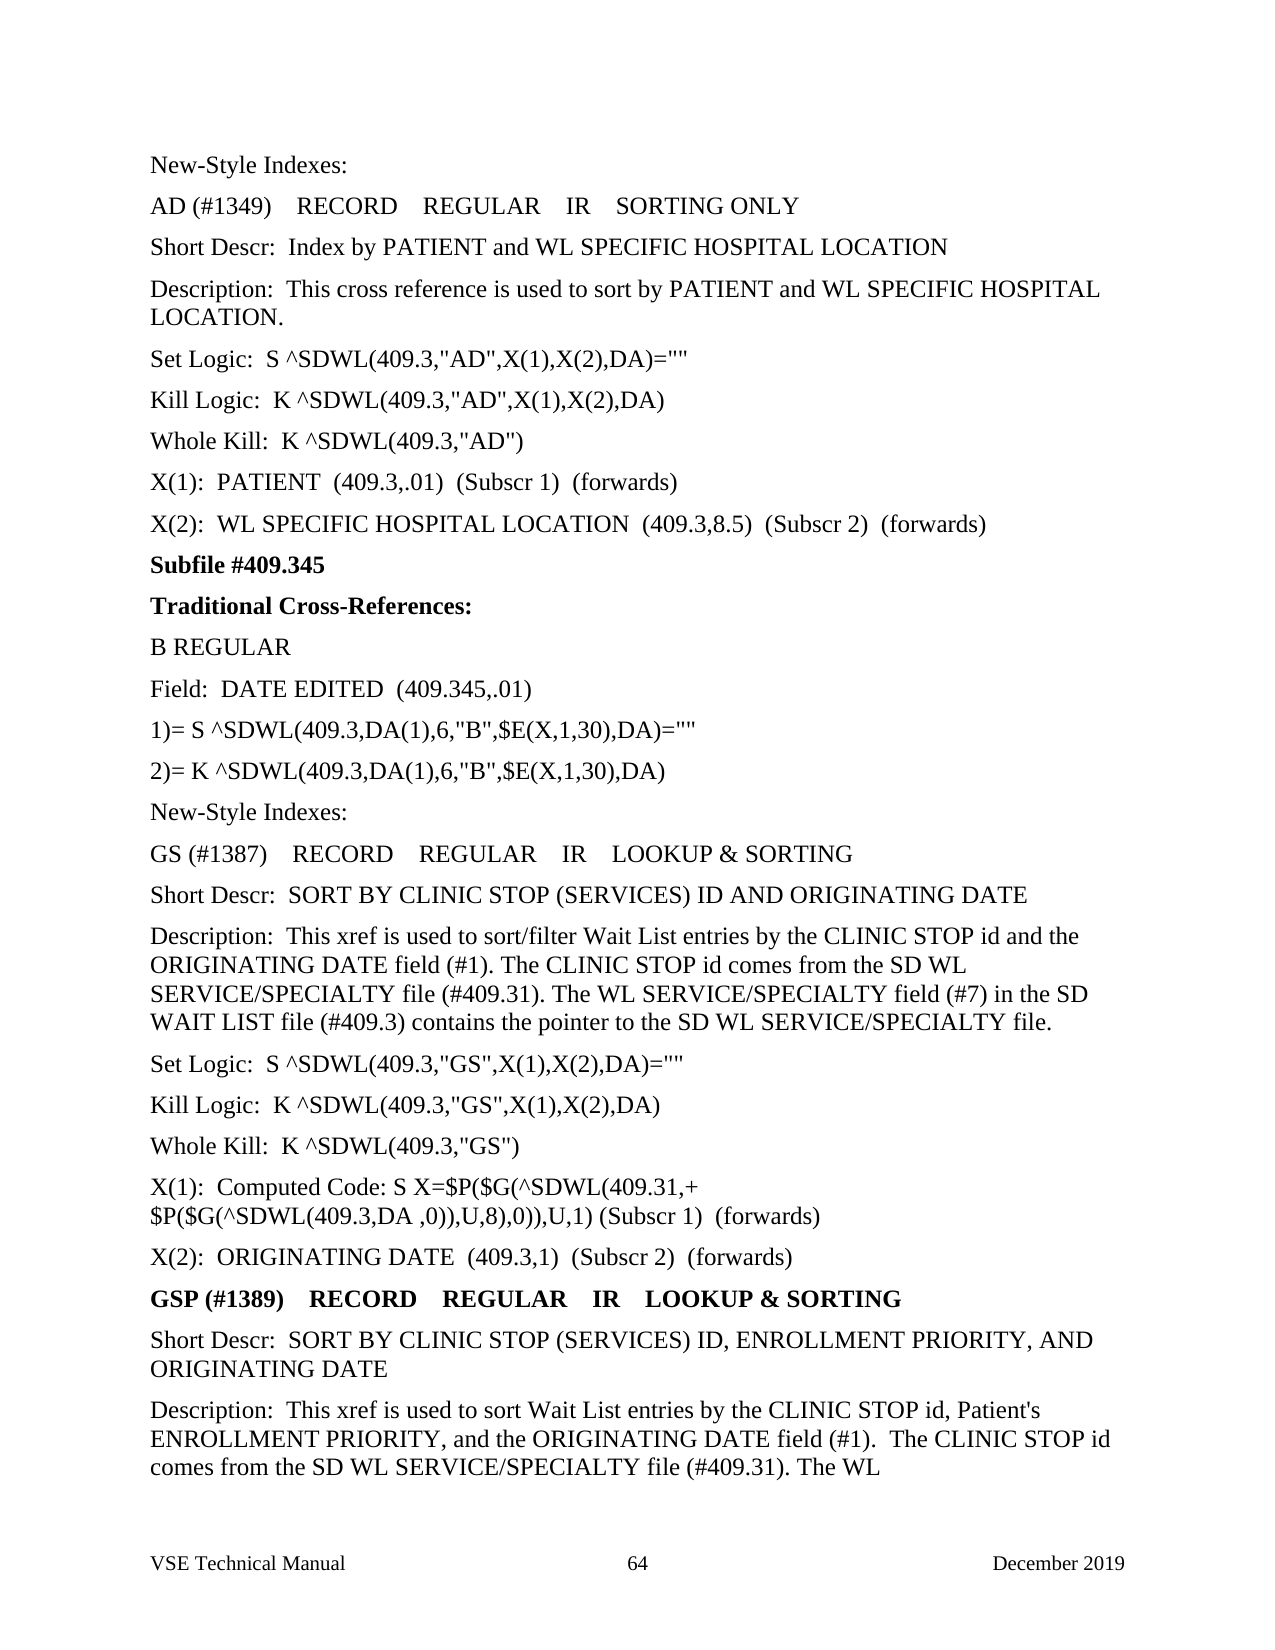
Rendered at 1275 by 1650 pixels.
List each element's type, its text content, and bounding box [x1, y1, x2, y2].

text B REGULAR [150, 632, 1125, 661]
text Short Descr: SORT BY CLINIC STOP (SERVICES) ID AND ORIGINATING DATE [150, 880, 1125, 909]
text 2)= K ^SDWL(409.3,DA(1),6,"B",$E(X,1,30),DA) [150, 756, 1125, 785]
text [150, 1395, 1125, 1481]
text Set Logic: S ^SDWL(409.3,"GS",X(1),X(2),DA)="" [150, 1049, 1125, 1077]
text Kill Logic: K ^SDWL(409.3,"AD",X(1),X(2),DA) [150, 385, 1125, 414]
text X(2): WL SPECIFIC HOSPITAL LOCATION (409.3,8.5) (Subscr 2) (forwards) [150, 509, 1125, 537]
text Field: DATE EDITED (409.345,.01) [150, 674, 1125, 702]
text Short Descr: SORT BY CLINIC STOP (SERVICES) ID, ENROLLMENT PRIORITY, AND ORIGINATING DATE [150, 1325, 1125, 1382]
text Whole Kill: K ^SDWL(409.3,"AD") [150, 426, 1125, 455]
text Traditional Cross-References: [150, 591, 1125, 620]
text 1)= S ^SDWL(409.3,DA(1),6,"B",$E(X,1,30),DA)="" [150, 715, 1125, 744]
text Set Logic: S ^SDWL(409.3,"AD",X(1),X(2),DA)="" [150, 344, 1125, 372]
text X(1): Computed Code: S X=$P($G(^SDWL(409.31,+$P($G(^SDWL(409.3,DA ,0)),U,8),0)),U,1) (Subscr 1) (forwards) [150, 1172, 1125, 1230]
text Kill Logic: K ^SDWL(409.3,"GS",X(1),X(2),DA) [150, 1090, 1125, 1119]
text Description: This xref is used to sort/filter Wait List entries by the CLINIC STOP id and the ORIGINATING DATE field (#1). The CLINIC STOP id comes from the SD WL SERVICE/SPECIALTY file (#409.31). The WL SERVICE/SPECIALTY field (#7) in the SD WAIT LIST file (#409.3) contains the pointer to the SD WL SERVICE/SPECIALTY file. [150, 921, 1125, 1036]
text New-Style Indexes: [150, 797, 1125, 826]
text Whole Kill: K ^SDWL(409.3,"GS") [150, 1131, 1125, 1160]
text New-Style Indexes: [150, 150, 1125, 179]
text GS (#1387) RECORD REGULAR IR LOOKUP & SORTING [150, 839, 1125, 867]
text Description: This cross reference is used to sort by PATIENT and WL SPECIFIC HOSPITAL LOCATION. [150, 274, 1125, 331]
text X(2): ORIGINATING DATE (409.3,1) (Subscr 2) (forwards) [150, 1242, 1125, 1271]
text Subfile #409.345 [150, 550, 1125, 579]
text X(1): PATIENT (409.3,.01) (Subscr 1) (forwards) [150, 467, 1125, 496]
text Short Descr: Index by PATIENT and WL SPECIFIC HOSPITAL LOCATION [150, 232, 1125, 261]
text GSP (#1389) RECORD REGULAR IR LOOKUP & SORTING [150, 1284, 1125, 1312]
text AD (#1349) RECORD REGULAR IR SORTING ONLY [150, 191, 1125, 220]
